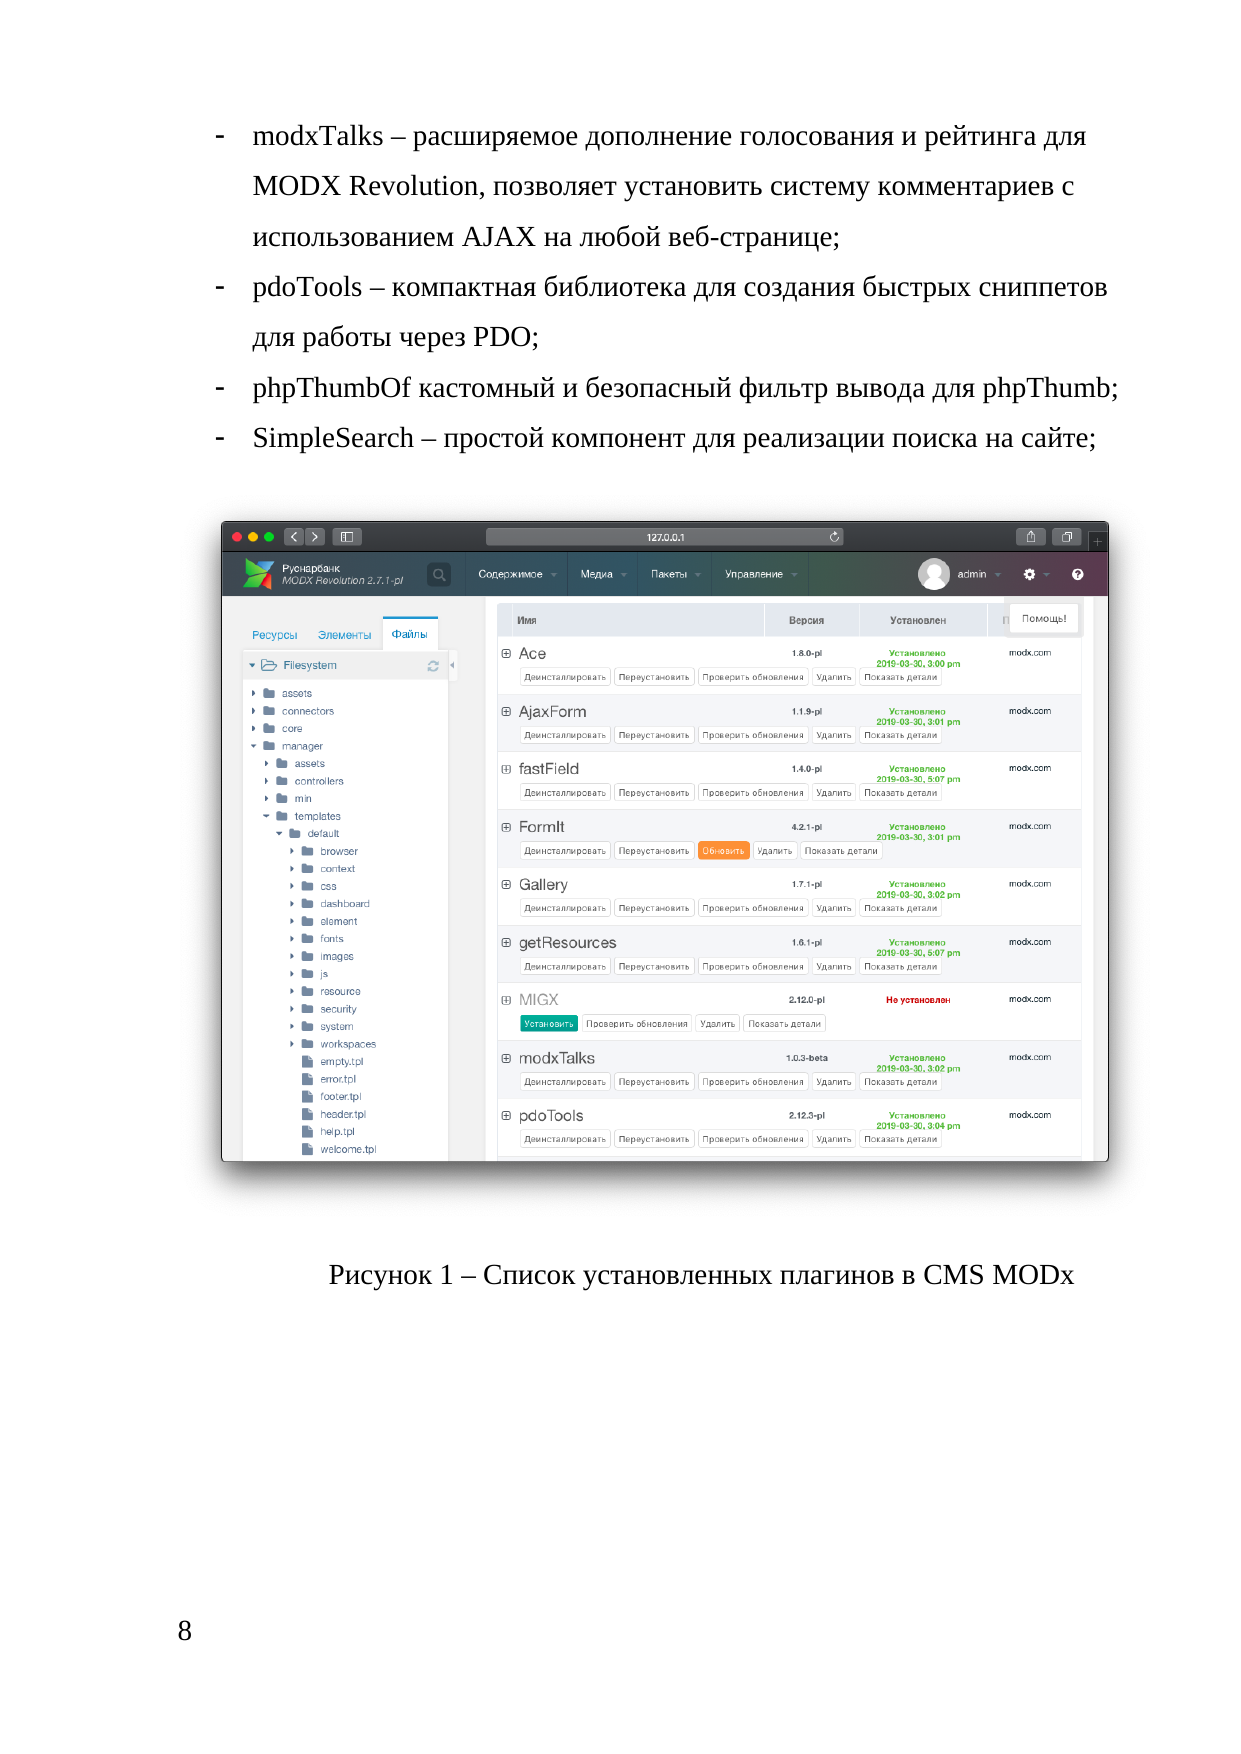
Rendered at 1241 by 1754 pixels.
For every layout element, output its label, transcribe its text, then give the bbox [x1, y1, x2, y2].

list SimpleSearch – простой компонент для реализации поиска на сайте; [215, 420, 1152, 454]
picture [177, 491, 1152, 1220]
list modxTalks – расширяемое дополнение голосования и рейтинга для MODX Revolution, позволяет установить систему комментариев с использованием AJAX на любой веб-странице; [215, 118, 1152, 252]
list pdoTools – компактная библиотека для создания быстрых сниппетов для работы через PDO; [215, 269, 1152, 353]
text Рисунок 1 – Список установленных плагинов в CMS MODx [177, 1257, 1152, 1291]
list phpThumbOf кастомный и безопасный фильтр вывода для phpThumb; [215, 370, 1152, 403]
